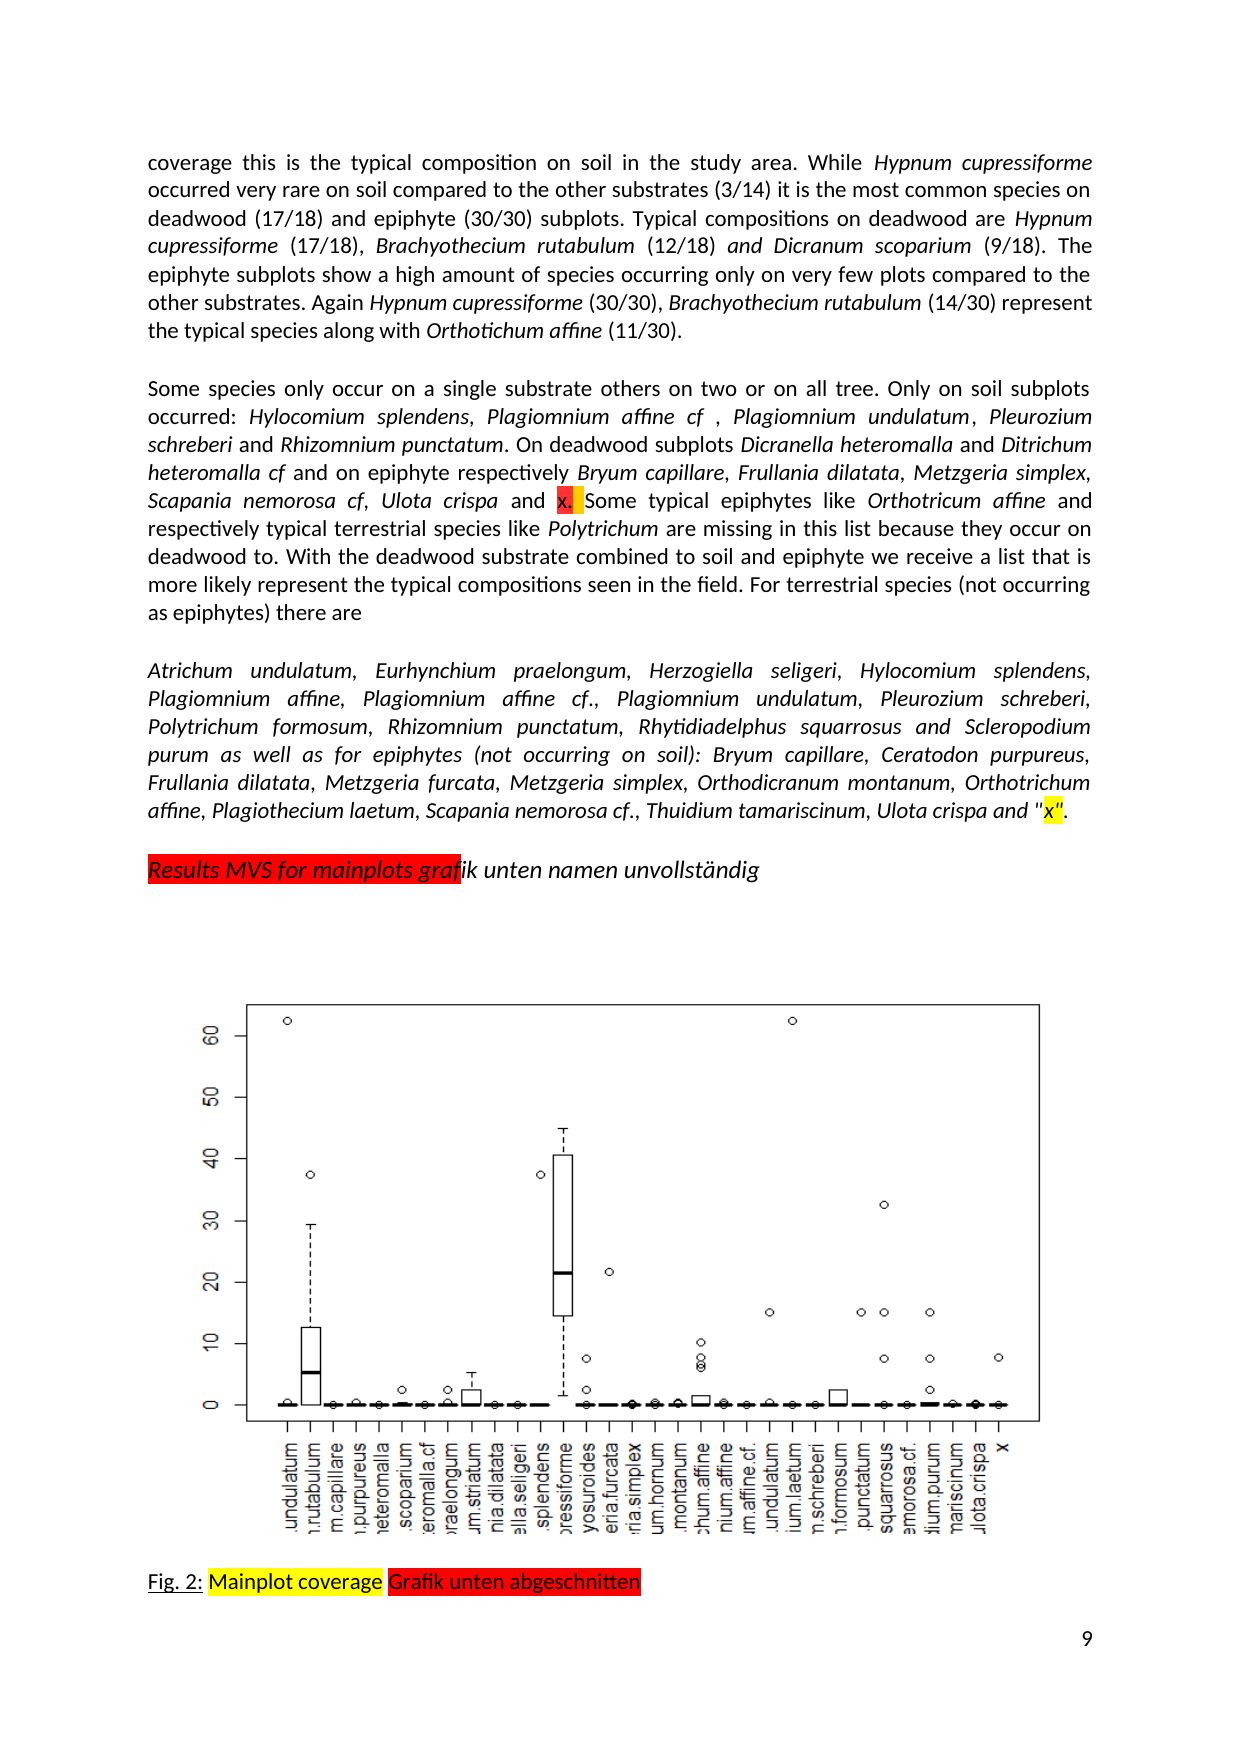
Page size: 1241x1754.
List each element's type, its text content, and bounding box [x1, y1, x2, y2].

text Fig. 2: Mainplot coverage Grafik unten abgeschnitten [148, 1567, 1093, 1596]
text Some species only occur on a single substrate others on two or on all tree. Only on soil subplots occurred: Hylocomium splendens, Plagiomnium affine cf , Plagiomnium undulatum, Pleurozium schreberi and Rhizomnium punctatum. On deadwood subplots Dicranella heteromalla and Ditrichum heteromalla cf and on epiphyte respectively Bryum capillare, Frullania dilatata, Metzgeria simplex, Scapania nemorosa cf, Ulota crispa and x. Some typical epiphytes like Orthotricum affine and respectively typical terrestrial species like Polytrichum are missing in this list because they occur on deadwood to. With the deadwood substrate combined to soil and epiphyte we receive a list that is more likely represent the typical compositions seen in the field. For terrestrial species (not occurring as epiphytes) there are [148, 374, 1093, 626]
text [148, 148, 1093, 344]
text Atrichum undulatum, Eurhynchium praelongum, Herzogiella seligeri, Hylocomium splendens, Plagiomnium affine, Plagiomnium affine cf., Plagiomnium undulatum, Pleurozium schreberi, Polytrichum formosum, Rhizomnium punctatum, Rhytidiadelphus squarrosus and Scleropodium purum as well as for epiphytes (not occurring on soil): Bryum capillare, Ceratodon purpureus, Frullania dilatata, Metzgeria furcata, Metzgeria simplex, Orthodicranum montanum, Orthotrichum affine, Plagiothecium laetum, Scapania nemorosa cf., Thuidium tamariscinum, Ulota crispa and "x". [148, 656, 1093, 824]
text Results MVS for mainplots grafik unten namen unvollständig [461, 854, 1093, 884]
